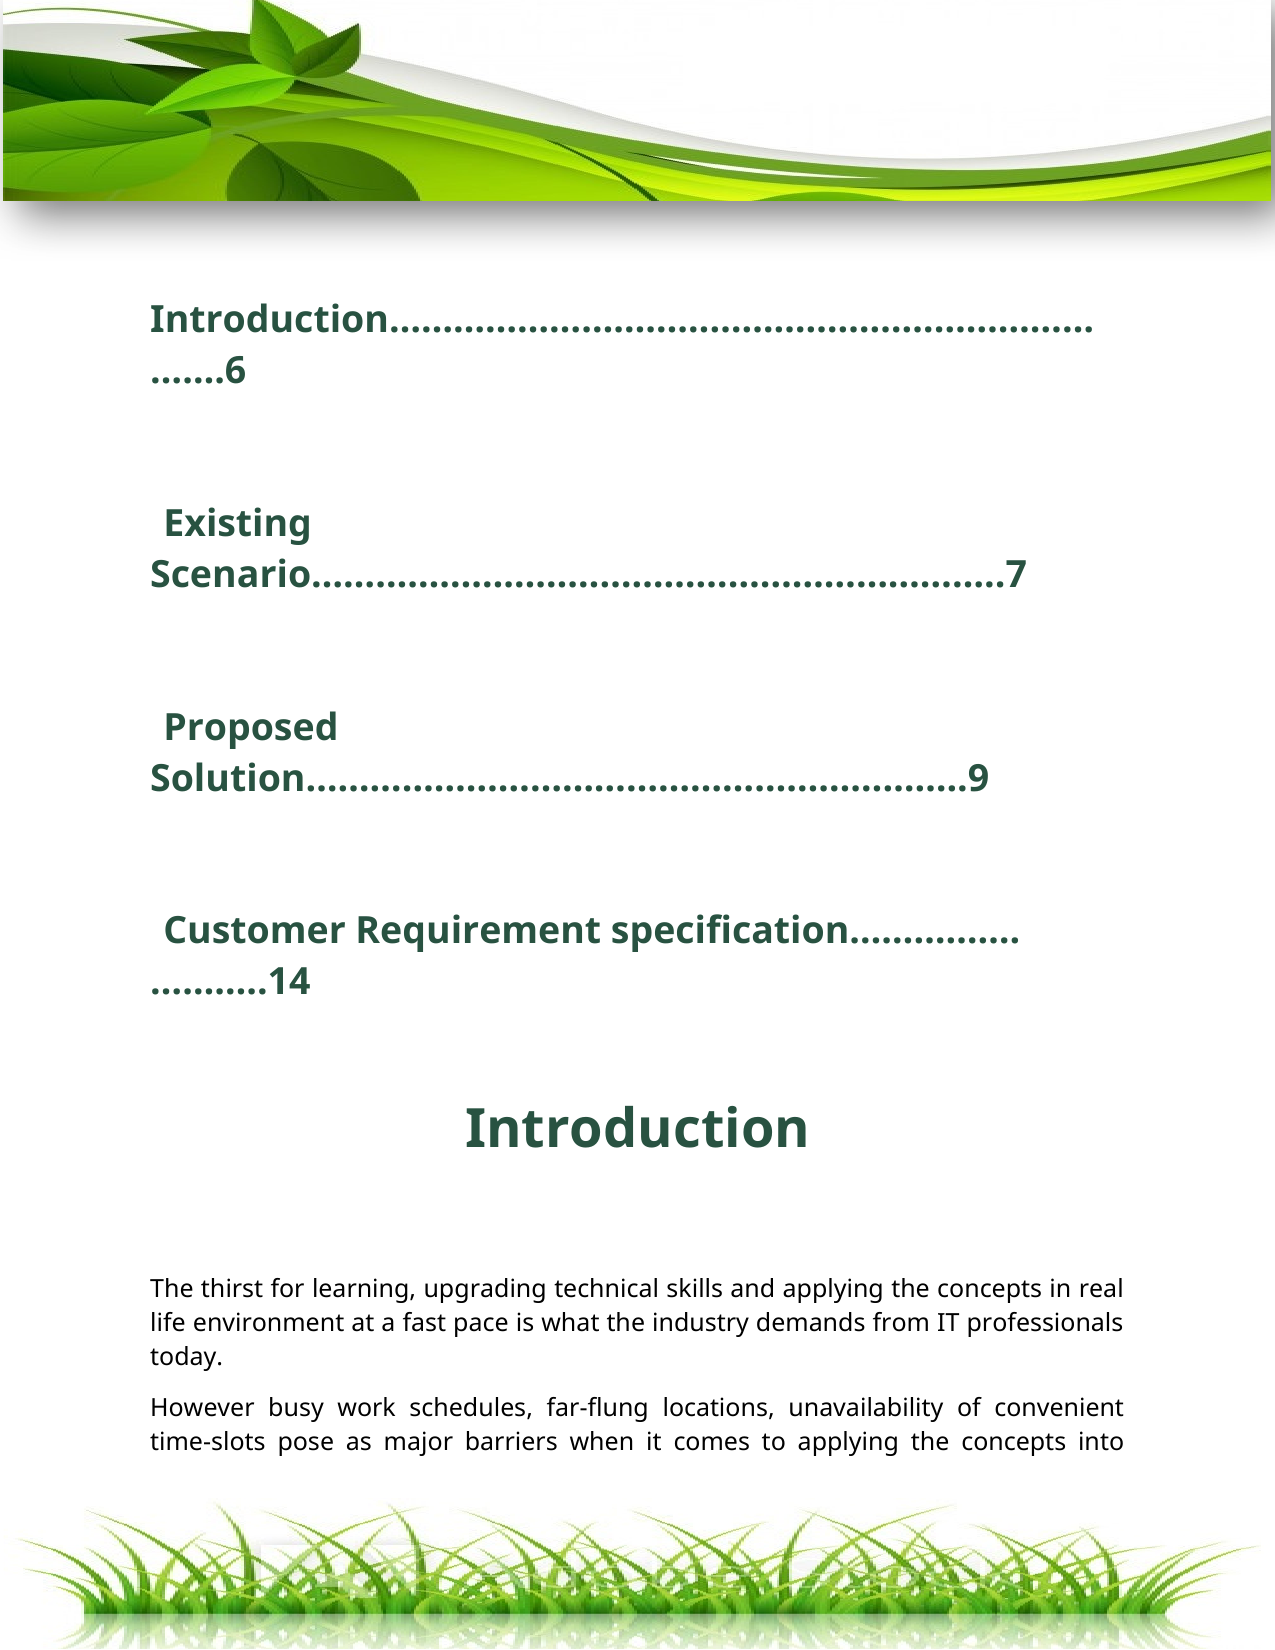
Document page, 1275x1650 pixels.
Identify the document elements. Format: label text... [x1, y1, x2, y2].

picture [3, 1498, 1272, 1649]
text Introduction……………………………………………………………….6 [150, 150, 1125, 395]
text Existing Scenario………………………………………………………..7 [150, 496, 1125, 598]
text The thirst for learning, upgrading technical skills and applying the concepts in real life environment at a fast pace is what the industry demands from IT professionals today. [150, 1271, 1125, 1373]
picture [3, 0, 1271, 201]
text Proposed Solution……………………………………………………..9 [150, 700, 1125, 802]
text Customer Requirement specification…………….………..14 [150, 903, 1125, 1006]
text Introduction [150, 1090, 1125, 1164]
